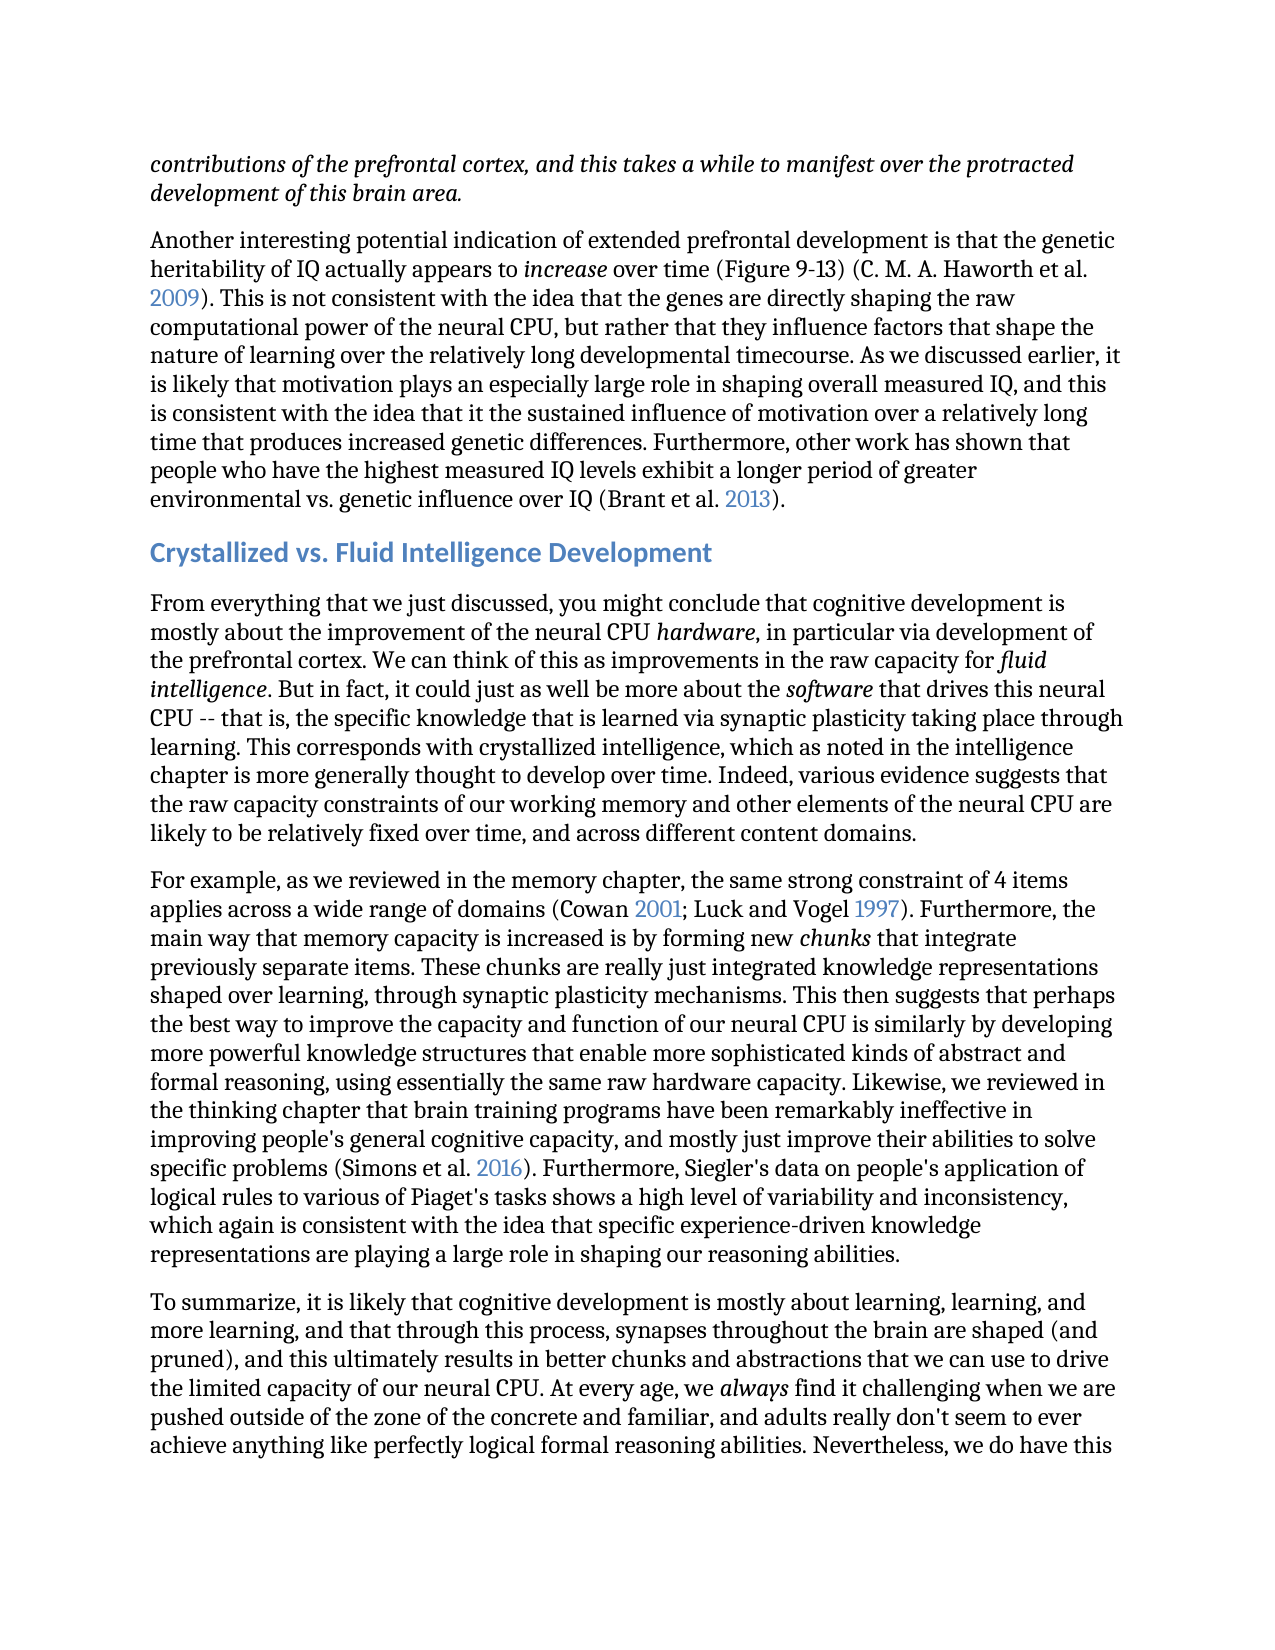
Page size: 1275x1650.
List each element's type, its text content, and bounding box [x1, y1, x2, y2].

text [150, 1288, 1125, 1460]
subtitle Crystallized vs. Fluid Intelligence Development [150, 534, 1125, 570]
text Another interesting potential indication of extended prefrontal development is that the genetic heritability of IQ actually appears to increase over time (Figure 9-13) (C. M. A. Haworth et al. 2009). This is not consistent with the idea that the genes are directly shaping the raw computational power of the neural CPU, but rather that they influence factors that shape the nature of learning over the relatively long developmental timecourse. As we discussed earlier, it is likely that motivation plays an especially large role in shaping overall measured IQ, and this is consistent with the idea that it the sustained influence of motivation over a relatively long time that produces increased genetic differences. Furthermore, other work has shown that people who have the highest measured IQ levels exhibit a longer period of greater environmental vs. genetic influence over IQ (Brant et al. 2013). [150, 226, 1125, 514]
text From everything that we just discussed, you might conclude that cognitive development is mostly about the improvement of the neural CPU hardware, in particular via development of the prefrontal cortex. We can think of this as improvements in the raw capacity for fluid intelligence. But in fact, it could just as well be more about the software that drives this neural CPU -- that is, the specific knowledge that is learned via synaptic plasticity taking place through learning. This corresponds with crystallized intelligence, which as noted in the intelligence chapter is more generally thought to develop over time. Indeed, various evidence suggests that the raw capacity constraints of our working memory and other elements of the neural CPU are likely to be relatively fixed over time, and across different content domains. [150, 589, 1125, 848]
text For example, as we reviewed in the memory chapter, the same strong constraint of 4 items applies across a wide range of domains (Cowan 2001; Luck and Vogel 1997). Furthermore, the main way that memory capacity is increased is by forming new chunks that integrate previously separate items. These chunks are really just integrated knowledge representations shaped over learning, through synaptic plasticity mechanisms. This then suggests that perhaps the best way to improve the capacity and function of our neural CPU is similarly by developing more powerful knowledge structures that enable more sophisticated kinds of abstract and formal reasoning, using essentially the same raw hardware capacity. Likewise, we reviewed in the thinking chapter that brain training programs have been remarkably ineffective in improving people's general cognitive capacity, and mostly just improve their abilities to solve specific problems (Simons et al. 2016). Furthermore, Siegler's data on people's application of logical rules to various of Piaget's tasks shows a high level of variability and inconsistency, which again is consistent with the idea that specific experience-driven knowledge representations are playing a large role in shaping our reasoning abilities. [150, 866, 1125, 1269]
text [150, 150, 1125, 207]
